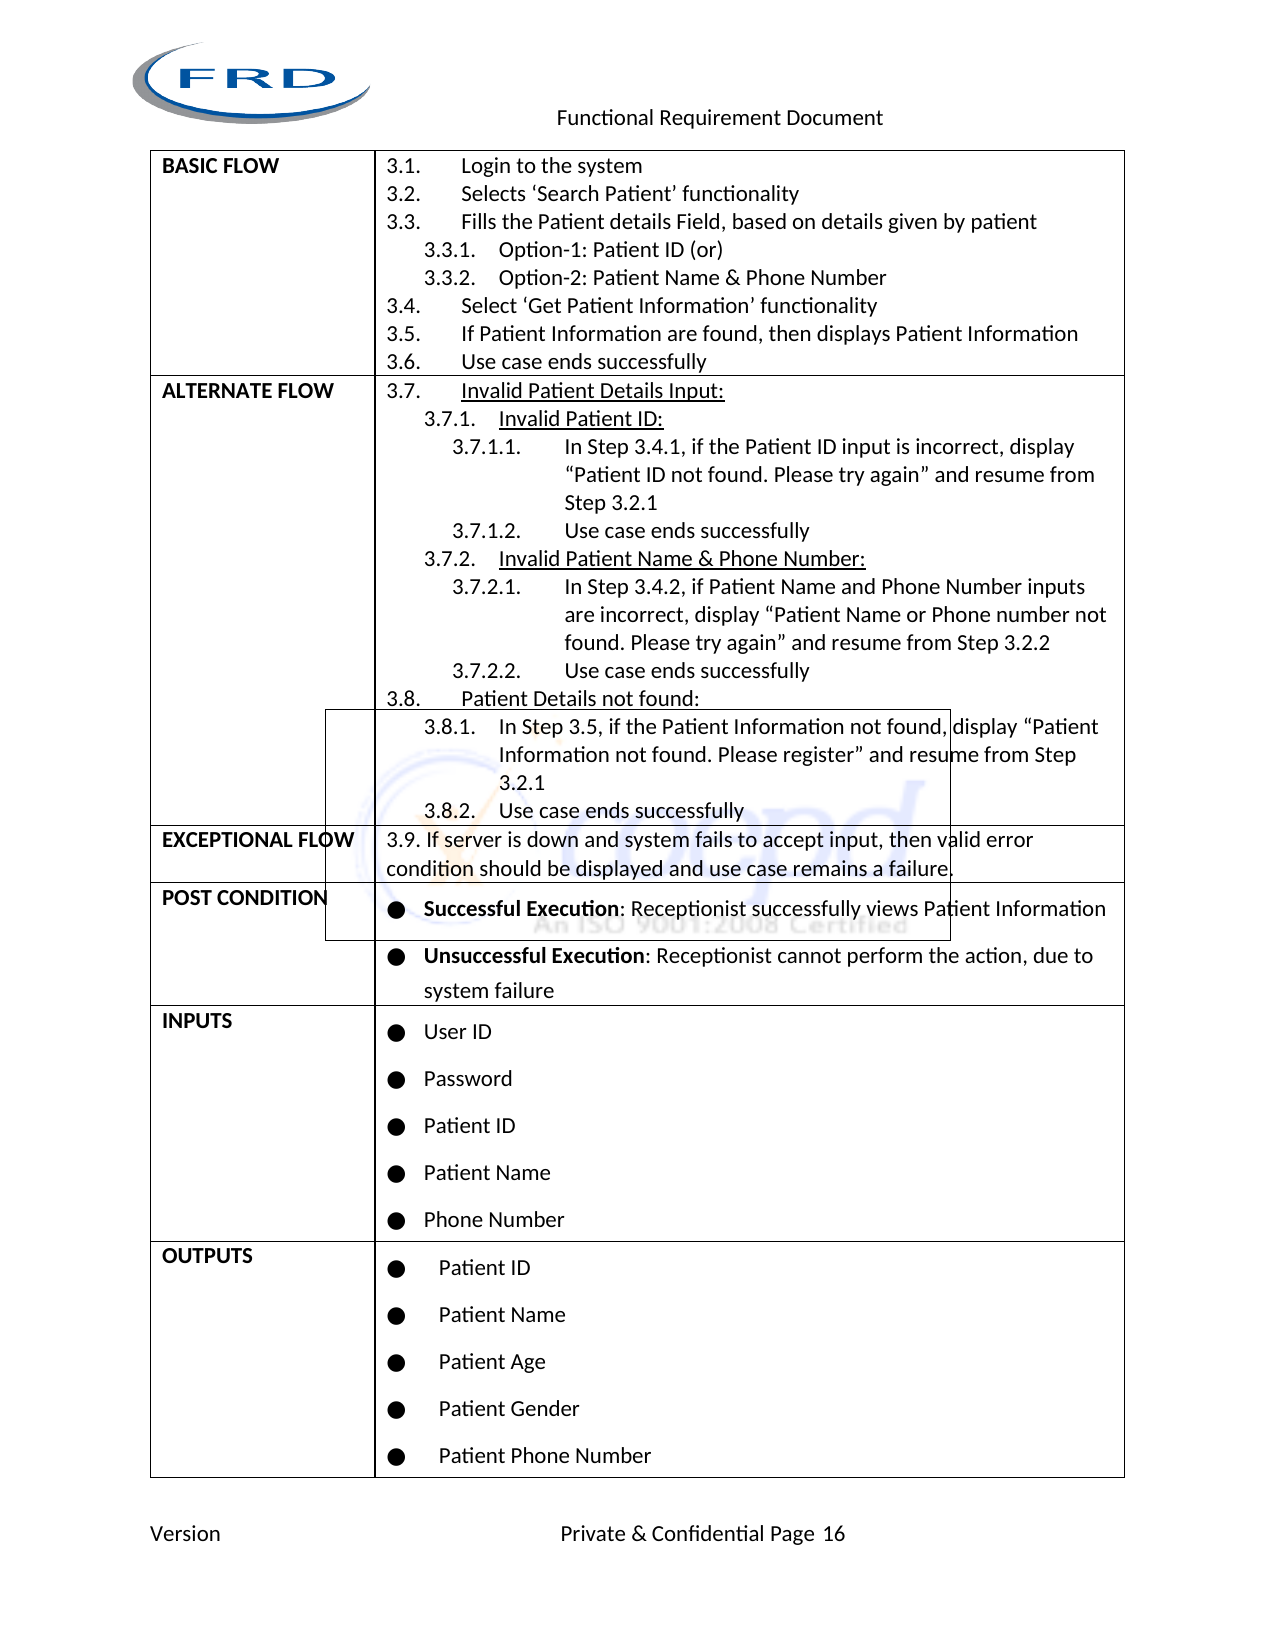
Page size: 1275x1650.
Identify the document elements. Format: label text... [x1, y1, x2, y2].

table_cell 3.9. If server is down and system fails to accept input, then valid error condition should be displayed and use case remains a failure. [376, 826, 1124, 882]
table_cell Login to the system Selects ‘Search Patient’ functionality Fills the Patient details Field, based on details given by patient Option-1: Patient ID (or) Option-2: Patient Name & Phone Number Select ‘Get Patient Information’ functionality If Patient Information are found, then displays Patient Information Use case ends successfully [376, 151, 1124, 375]
table_cell OUTPUTS [151, 1242, 374, 1477]
table_cell Successful Execution: Receptionist successfully views Patient Information Unsuccessful Execution: Receptionist cannot perform the action, due to system failure [376, 883, 1124, 1005]
picture [132, 42, 371, 126]
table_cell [376, 1242, 1124, 1477]
table_cell ALTERNATE FLOW [151, 376, 374, 824]
table_cell User ID Password Patient ID Patient Name Phone Number [376, 1006, 1124, 1241]
table_cell EXCEPTIONAL FLOW [151, 826, 374, 882]
table_cell Invalid Patient Details Input: Invalid Patient ID: In Step 3.4.1, if the Patient ID input is incorrect, display “Patient ID not found. Please try again” and resume from Step 3.2.1 Use case ends successfully Invalid Patient Name & Phone Number: In Step 3.4.2, if Patient Name and Phone Number inputs are incorrect, display “Patient Name or Phone number not found. Please try again” and resume from Step 3.2.2 Use case ends successfully Patient Details not found: In Step 3.5, if the Patient Information not found, display “Patient Information not found. Please register” and resume from Step 3.2.1 Use case ends successfully [376, 376, 1124, 824]
table_cell POST CONDITION [151, 883, 374, 1005]
table_cell INPUTS [151, 1006, 374, 1241]
table_cell BASIC FLOW [151, 151, 374, 375]
